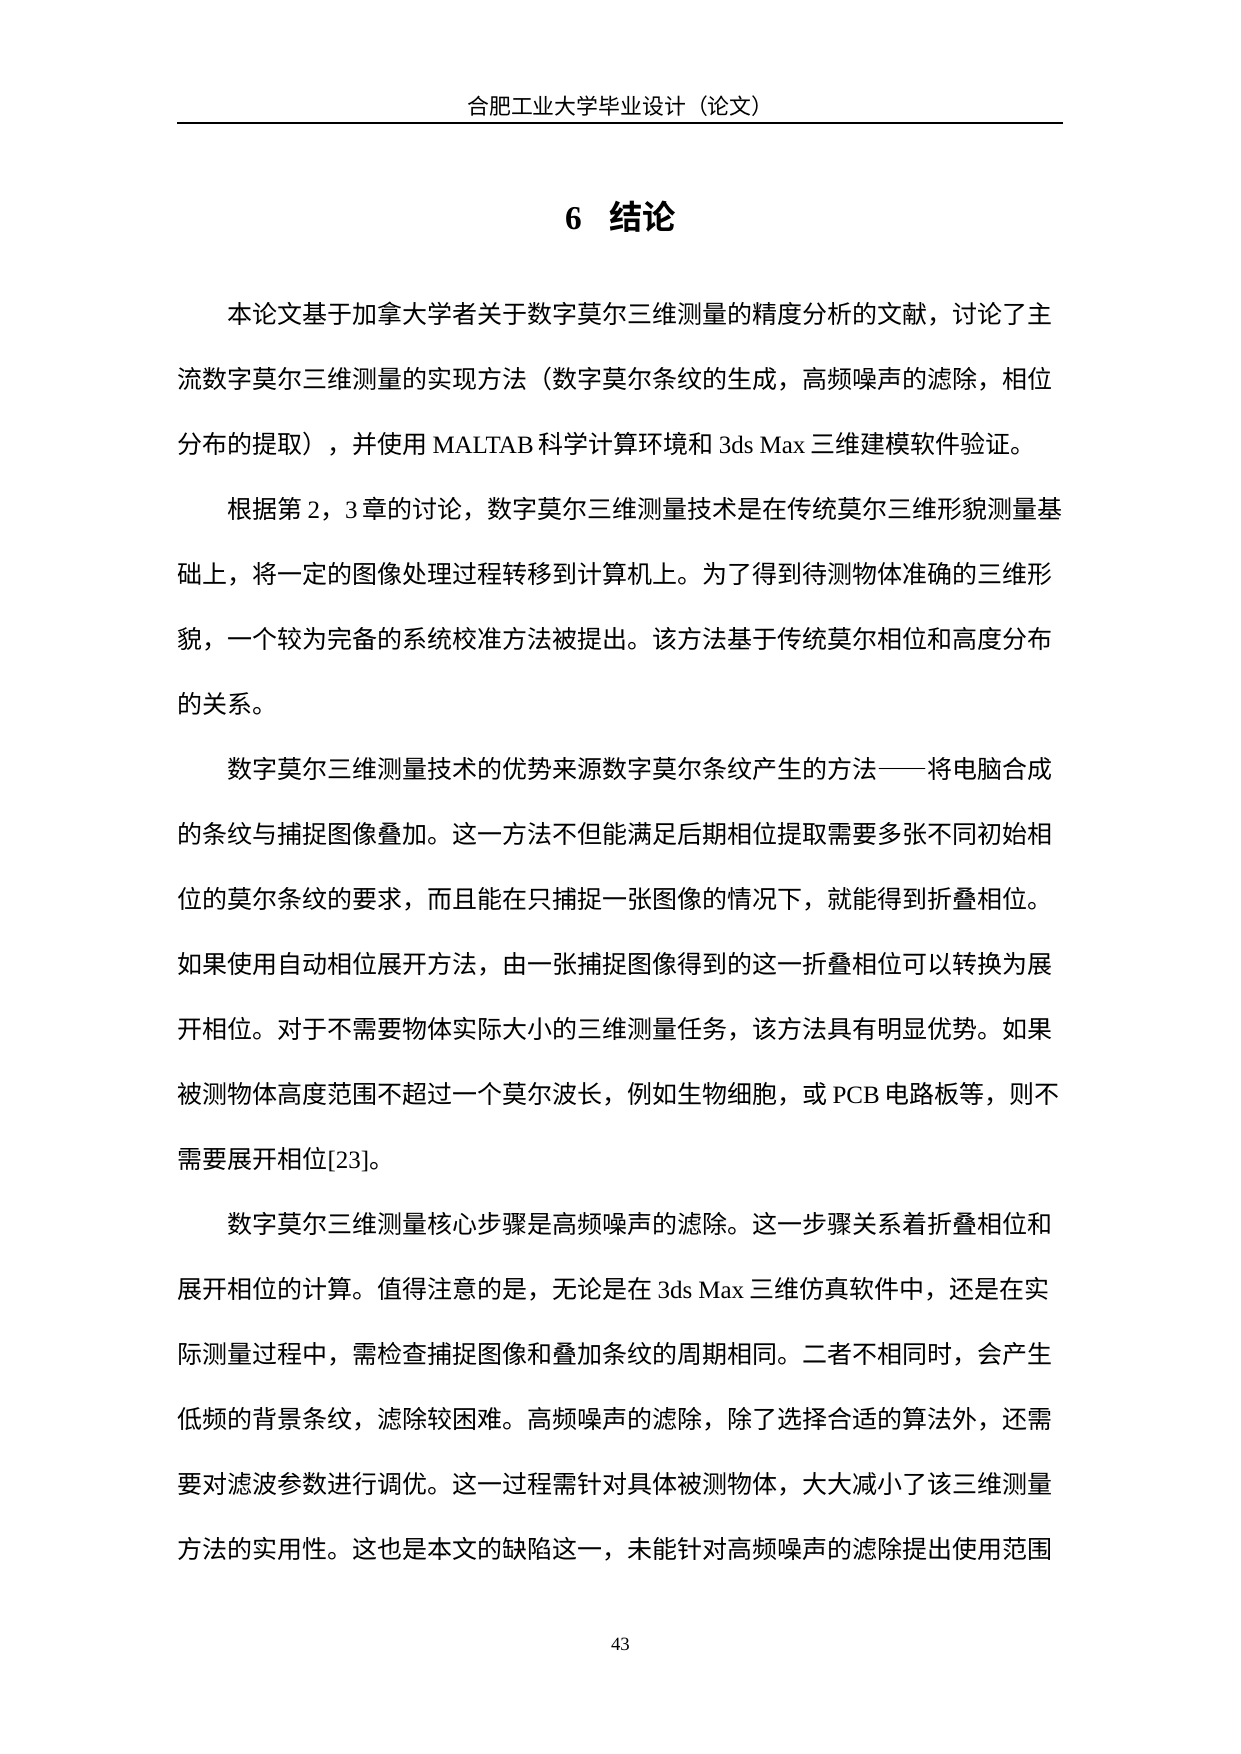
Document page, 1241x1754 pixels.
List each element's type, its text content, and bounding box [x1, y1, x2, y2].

text 根据第2，3章的讨论，数字莫尔三维测量技术是在传统莫尔三维形貌测量基础上，将一定的图像处理过程转移到计算机上。为了得到待测物体准确的三维形貌，一个较为完备的系统校准方法被提出。该方法基于传统莫尔相位和高度分布的关系。 [177, 475, 1063, 735]
text 本论文基于加拿大学者关于数字莫尔三维测量的精度分析的文献，讨论了主流数字莫尔三维测量的实现方法（数字莫尔条纹的生成，高频噪声的滤除，相位分布的提取），并使用MALTAB科学计算环境和3ds Max三维建模软件验证。 [177, 280, 1063, 475]
text 结论 [177, 182, 1063, 247]
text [177, 1190, 1063, 1580]
text 数字莫尔三维测量技术的优势来源数字莫尔条纹产生的方法——将电脑合成的条纹与捕捉图像叠加。这一方法不但能满足后期相位提取需要多张不同初始相位的莫尔条纹的要求，而且能在只捕捉一张图像的情况下，就能得到折叠相位。如果使用自动相位展开方法，由一张捕捉图像得到的这一折叠相位可以转换为展开相位。对于不需要物体实际大小的三维测量任务，该方法具有明显优势。如果被测物体高度范围不超过一个莫尔波长，例如生物细胞，或PCB电路板等，则不需要展开相位[23]。 [177, 735, 1063, 1190]
